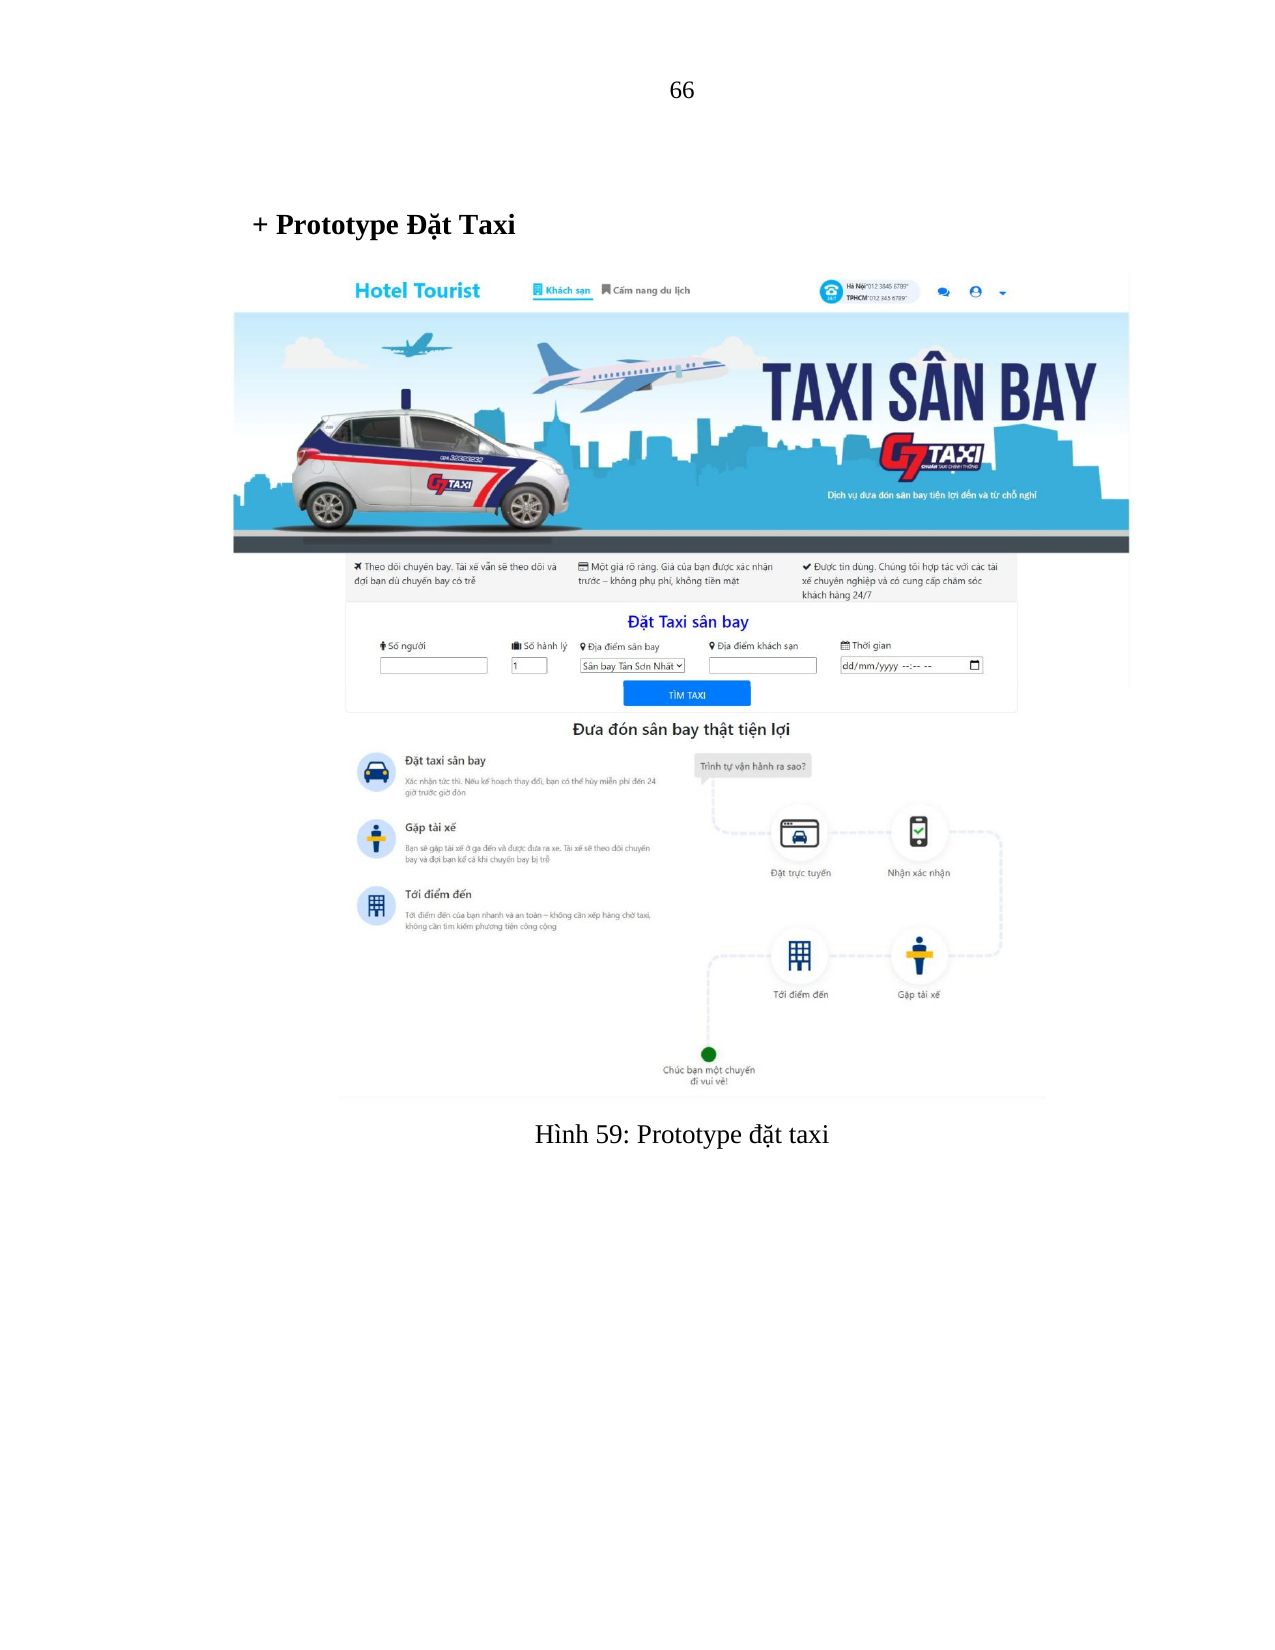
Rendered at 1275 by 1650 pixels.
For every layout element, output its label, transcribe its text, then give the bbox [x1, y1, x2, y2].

picture [206, 257, 1157, 1102]
text + Prototype Đặt Taxi [252, 207, 1157, 240]
text Hình 59: Prototype đặt taxi [207, 1118, 1157, 1150]
